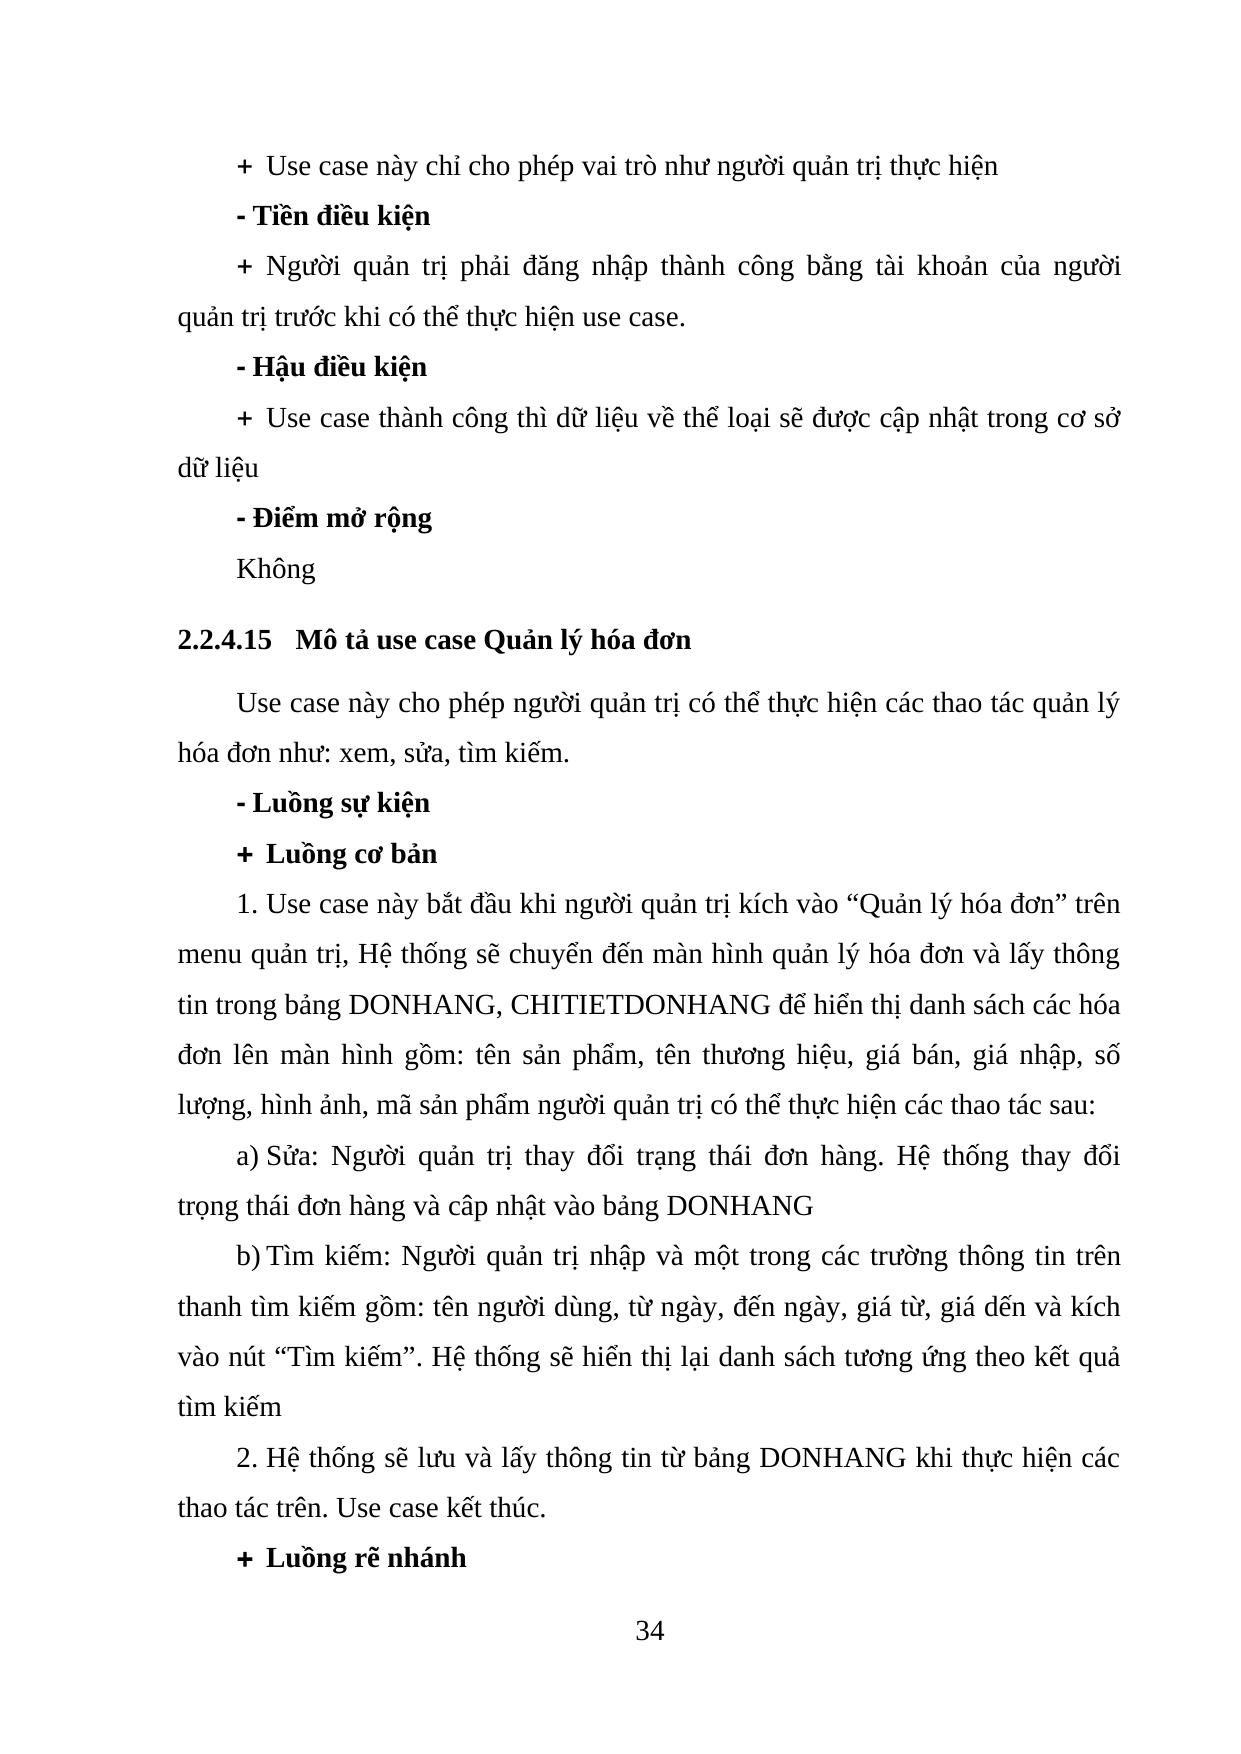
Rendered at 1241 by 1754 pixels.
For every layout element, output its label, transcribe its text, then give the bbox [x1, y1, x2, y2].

list Use case này chỉ cho phép vai trò như người quản trị thực hiện [177, 148, 1122, 181]
list Sửa: Người quản trị thay đổi trạng thái đơn hàng. Hệ thống thay đổi trọng thái đơn hàng và câp nhật vào bảng DONHANG [177, 1138, 1122, 1222]
subtitle Mô tả use case Quản lý hóa đơn [177, 622, 1122, 656]
list Luồng rẽ nhánh [177, 1540, 1122, 1574]
list Use case này bắt đầu khi người quản trị kích vào “Quản lý hóa đơn” trên menu quản trị, Hệ thống sẽ chuyển đến màn hình quản lý hóa đơn và lấy thông tin trong bảng DONHANG, CHITIETDONHANG để hiển thị danh sách các hóa đơn lên màn hình gồm: tên sản phẩm, tên thương hiệu, giá bán, giá nhập, số lượng, hình ảnh, mã sản phẩm người quản trị có thể thực hiện các thao tác sau: [177, 886, 1122, 1121]
list Luồng cơ bản [177, 836, 1122, 869]
list Điểm mở rộng [177, 500, 1122, 534]
list Luồng sự kiện [177, 785, 1122, 819]
list Hệ thống sẽ lưu và lấy thông tin từ bảng DONHANG khi thực hiện các thao tác trên. Use case kết thúc. [177, 1440, 1122, 1523]
list Tiền điều kiện [177, 198, 1122, 232]
list Người quản trị phải đăng nhập thành công bằng tài khoản của người quản trị trước khi có thể thực hiện use case. [177, 248, 1122, 332]
list Không [177, 551, 1122, 584]
list Use case thành công thì dữ liệu về thể loại sẽ được cập nhật trong cơ sở dữ liệu [177, 400, 1122, 484]
list Hậu điều kiện [177, 349, 1122, 383]
list Tìm kiếm: Người quản trị nhập và một trong các trường thông tin trên thanh tìm kiếm gồm: tên người dùng, từ ngày, đến ngày, giá từ, giá dến và kích vào nút “Tìm kiếm”. Hệ thống sẽ hiển thị lại danh sách tương ứng theo kết quả tìm kiếm [177, 1238, 1122, 1423]
text Use case này cho phép người quản trị có thể thực hiện các thao tác quản lý hóa đơn như: xem, sửa, tìm kiếm. [177, 685, 1122, 769]
